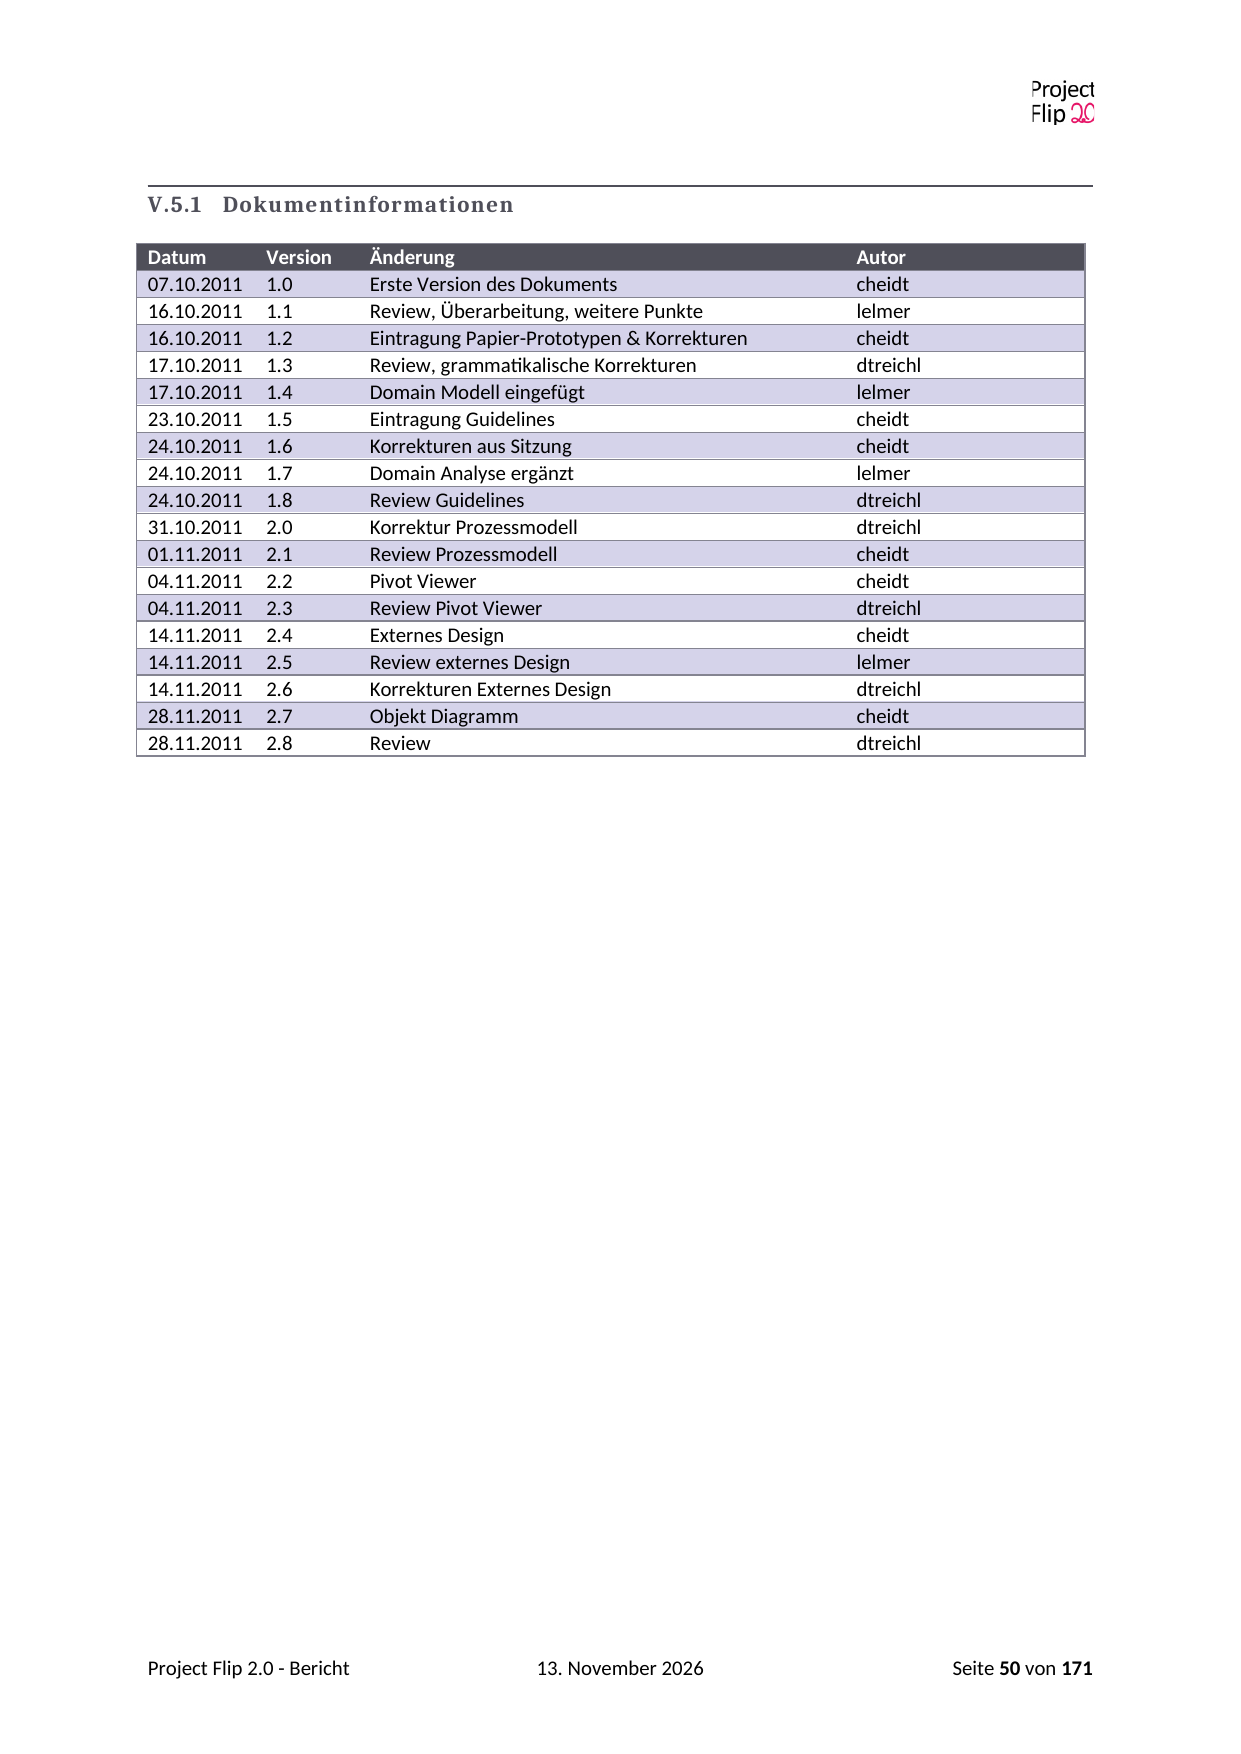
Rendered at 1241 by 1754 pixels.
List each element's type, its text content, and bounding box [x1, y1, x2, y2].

table_cell dtreichl [845, 352, 1084, 378]
table_cell dtreichl [845, 514, 1084, 539]
table_cell 23.10.2011 [137, 406, 255, 432]
table_cell 24.10.2011 [137, 487, 255, 512]
table_cell Review, grammatikalische Korrekturen [358, 352, 845, 378]
table_cell Korrektur Prozessmodell [358, 514, 845, 539]
table_cell dtreichl [845, 595, 1084, 620]
table_cell dtreichl [845, 676, 1084, 701]
table_cell 2.3 [255, 595, 358, 620]
table_cell 1.8 [255, 487, 358, 512]
table_cell cheidt [845, 325, 1084, 351]
table_cell 14.11.2011 [137, 622, 255, 647]
table_cell cheidt [845, 703, 1084, 728]
table_cell 07.10.2011 [137, 271, 255, 297]
table_cell 1.7 [255, 460, 358, 486]
table_cell 04.11.2011 [137, 568, 255, 593]
table_cell 1.4 [255, 379, 358, 404]
table_cell 1.2 [255, 325, 358, 351]
table_cell Review, Überarbeitung, weitere Punkte [358, 298, 845, 324]
table_cell 28.11.2011 [137, 703, 255, 728]
table_cell Domain Modell eingefügt [358, 379, 845, 404]
table_cell 17.10.2011 [137, 379, 255, 404]
table_cell 2.6 [255, 676, 358, 701]
table_cell 2.8 [255, 730, 358, 755]
table_cell Erste Version des Dokuments [358, 271, 845, 297]
table_cell cheidt [845, 433, 1084, 458]
table_cell lelmer [845, 298, 1084, 324]
table_cell Review Prozessmodell [358, 541, 845, 566]
table_cell 28.11.2011 [137, 730, 255, 755]
table_cell lelmer [845, 460, 1084, 486]
table_header Version [255, 244, 358, 270]
table_header Änderung [358, 244, 845, 270]
table_cell cheidt [845, 541, 1084, 566]
table_cell 2.0 [255, 514, 358, 539]
table_cell 17.10.2011 [137, 352, 255, 378]
table_cell 16.10.2011 [137, 298, 255, 324]
picture [1081, 79, 1097, 124]
table_cell 2.4 [255, 622, 358, 647]
table_cell Review externes Design [358, 649, 845, 674]
table_cell 1.1 [255, 298, 358, 324]
table_cell dtreichl [845, 487, 1084, 512]
table_cell lelmer [845, 379, 1084, 404]
table_cell Korrekturen aus Sitzung [358, 433, 845, 458]
table_cell 04.11.2011 [137, 595, 255, 620]
table_cell Domain Analyse ergänzt [358, 460, 845, 486]
table_cell dtreichl [845, 730, 1084, 755]
table_cell 1.0 [255, 271, 358, 297]
table_cell 01.11.2011 [137, 541, 255, 566]
table_cell Review [358, 730, 845, 755]
table_header Autor [845, 244, 1084, 270]
table_cell Externes Design [358, 622, 845, 647]
table_cell cheidt [845, 622, 1084, 647]
table_cell 1.5 [255, 406, 358, 432]
table_cell 14.11.2011 [137, 649, 255, 674]
table_cell 31.10.2011 [137, 514, 255, 539]
table_cell Pivot Viewer [358, 568, 845, 593]
table_cell Korrekturen Externes Design [358, 676, 845, 701]
table_cell 14.11.2011 [137, 676, 255, 701]
table_cell cheidt [845, 271, 1084, 297]
table_cell Eintragung Papier-Prototypen & Korrekturen [358, 325, 845, 351]
table_cell Objekt Diagramm [358, 703, 845, 728]
table_cell 24.10.2011 [137, 433, 255, 458]
table_cell Eintragung Guidelines [358, 406, 845, 432]
table_cell 2.7 [255, 703, 358, 728]
table_cell cheidt [845, 406, 1084, 432]
table_cell 2.1 [255, 541, 358, 566]
subtitle Dokumentinformationen [148, 187, 1093, 218]
table_cell 1.3 [255, 352, 358, 378]
table_cell Review Guidelines [358, 487, 845, 512]
table_header Datum [137, 244, 255, 270]
table_cell lelmer [845, 649, 1084, 674]
table_cell 16.10.2011 [137, 325, 255, 351]
table_cell 2.2 [255, 568, 358, 593]
table_cell cheidt [845, 568, 1084, 593]
table_cell Review Pivot Viewer [358, 595, 845, 620]
table_cell 2.5 [255, 649, 358, 674]
table_cell 1.6 [255, 433, 358, 458]
table_cell 24.10.2011 [137, 460, 255, 486]
